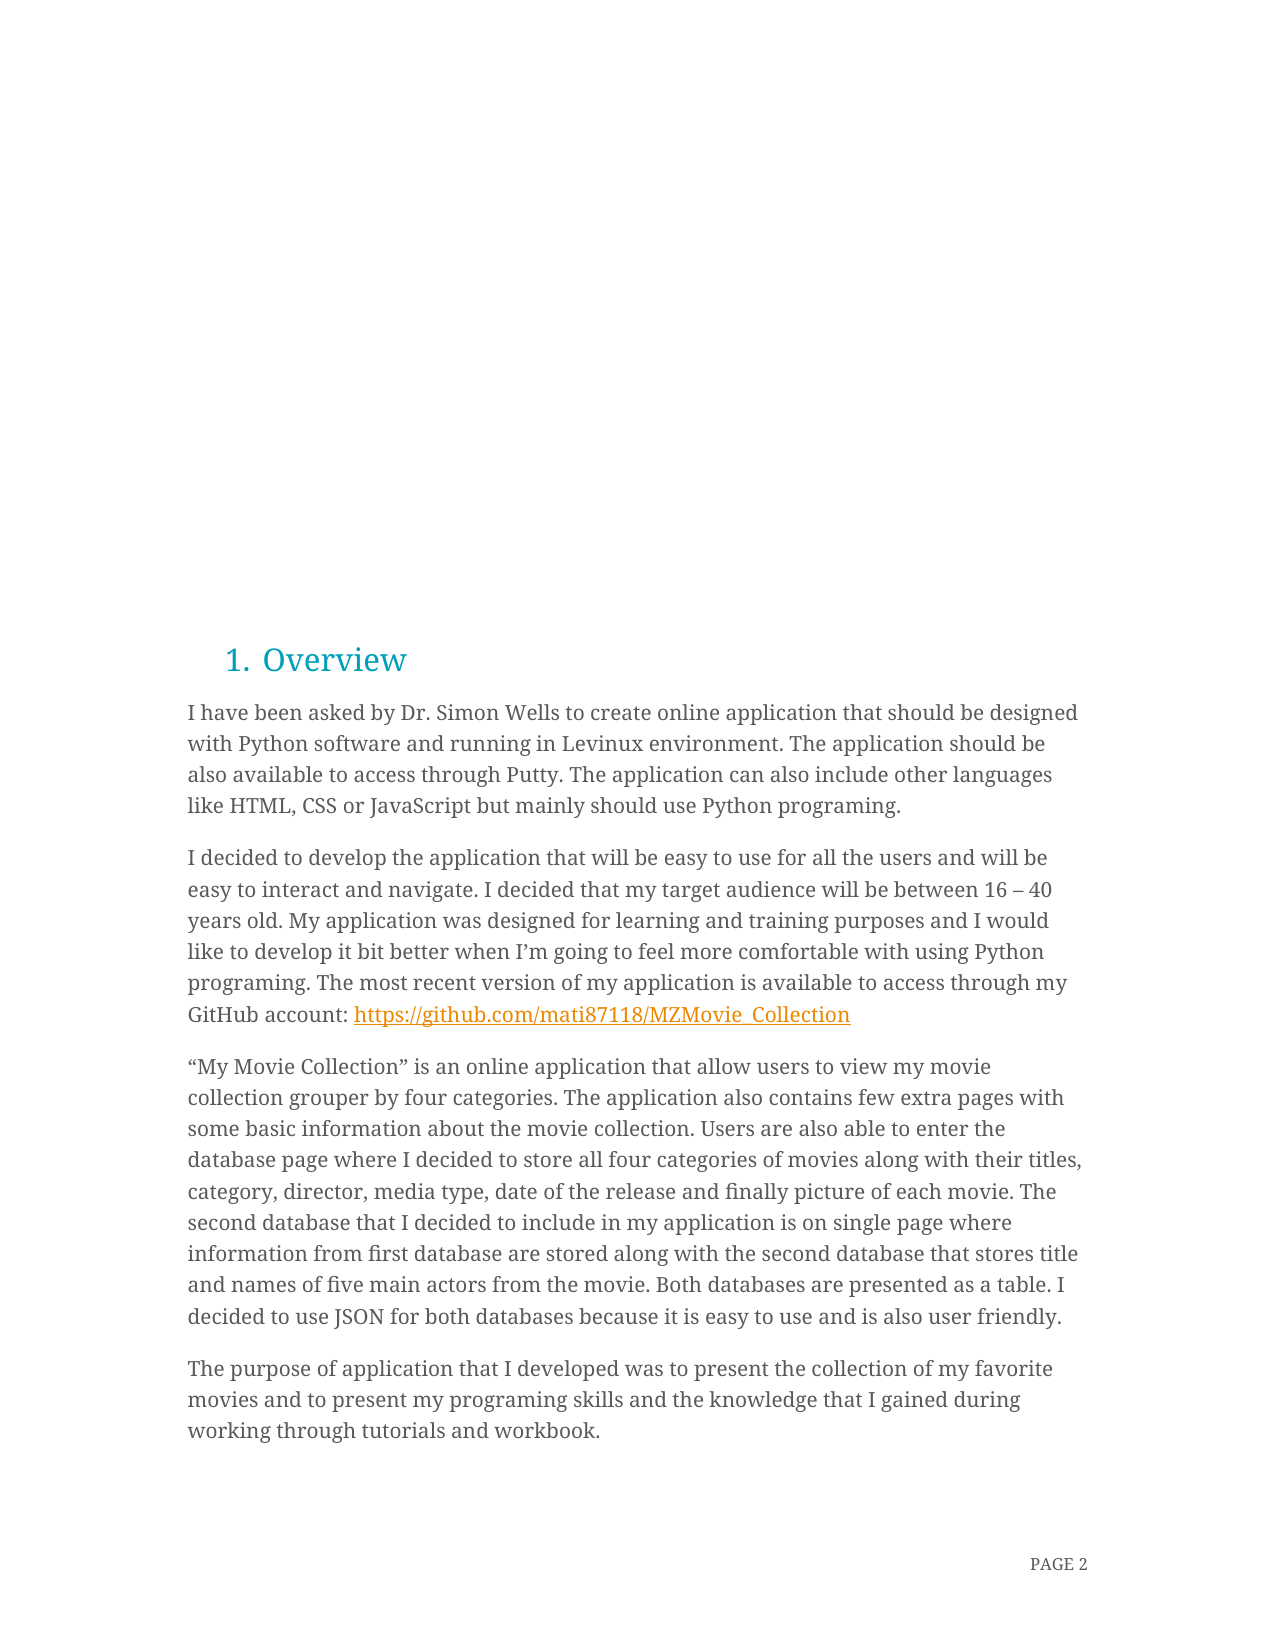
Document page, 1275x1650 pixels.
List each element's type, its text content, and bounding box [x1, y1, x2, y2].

text I decided to develop the application that will be easy to use for all the users and will be easy to interact and navigate. I decided that my target audience will be between 16 – 40 years old. My application was designed for learning and training purposes and I would like to develop it bit better when I’m going to feel more comfortable with using Python programing. The most recent version of my application is available to access through my GitHub account: https://github.com/mati87118/MZMovie_Collection [187, 843, 1087, 1028]
text “My Movie Collection” is an online application that allow users to view my movie collection grouper by four categories. The application also contains few extra pages with some basic information about the movie collection. Users are also able to enter the database page where I decided to store all four categories of movies along with their titles, category, director, media type, date of the release and finally picture of each movie. The second database that I decided to include in my application is on single page where information from first database are stored along with the second database that stores title and names of five main actors from the movie. Both databases are presented as a table. I decided to use JSON for both databases because it is easy to use and is also user friendly. [187, 1052, 1087, 1330]
text I have been asked by Dr. Simon Wells to create online application that should be designed with Python software and running in Levinux environment. The application should be also available to access through Putty. The application can also include other languages like HTML, CSS or JavaScript but mainly should use Python programing. [187, 698, 1087, 820]
text The purpose of application that I developed was to present the collection of my favorite movies and to present my programing skills and the knowledge that I gained during working through tutorials and workbook. [187, 1354, 1087, 1445]
